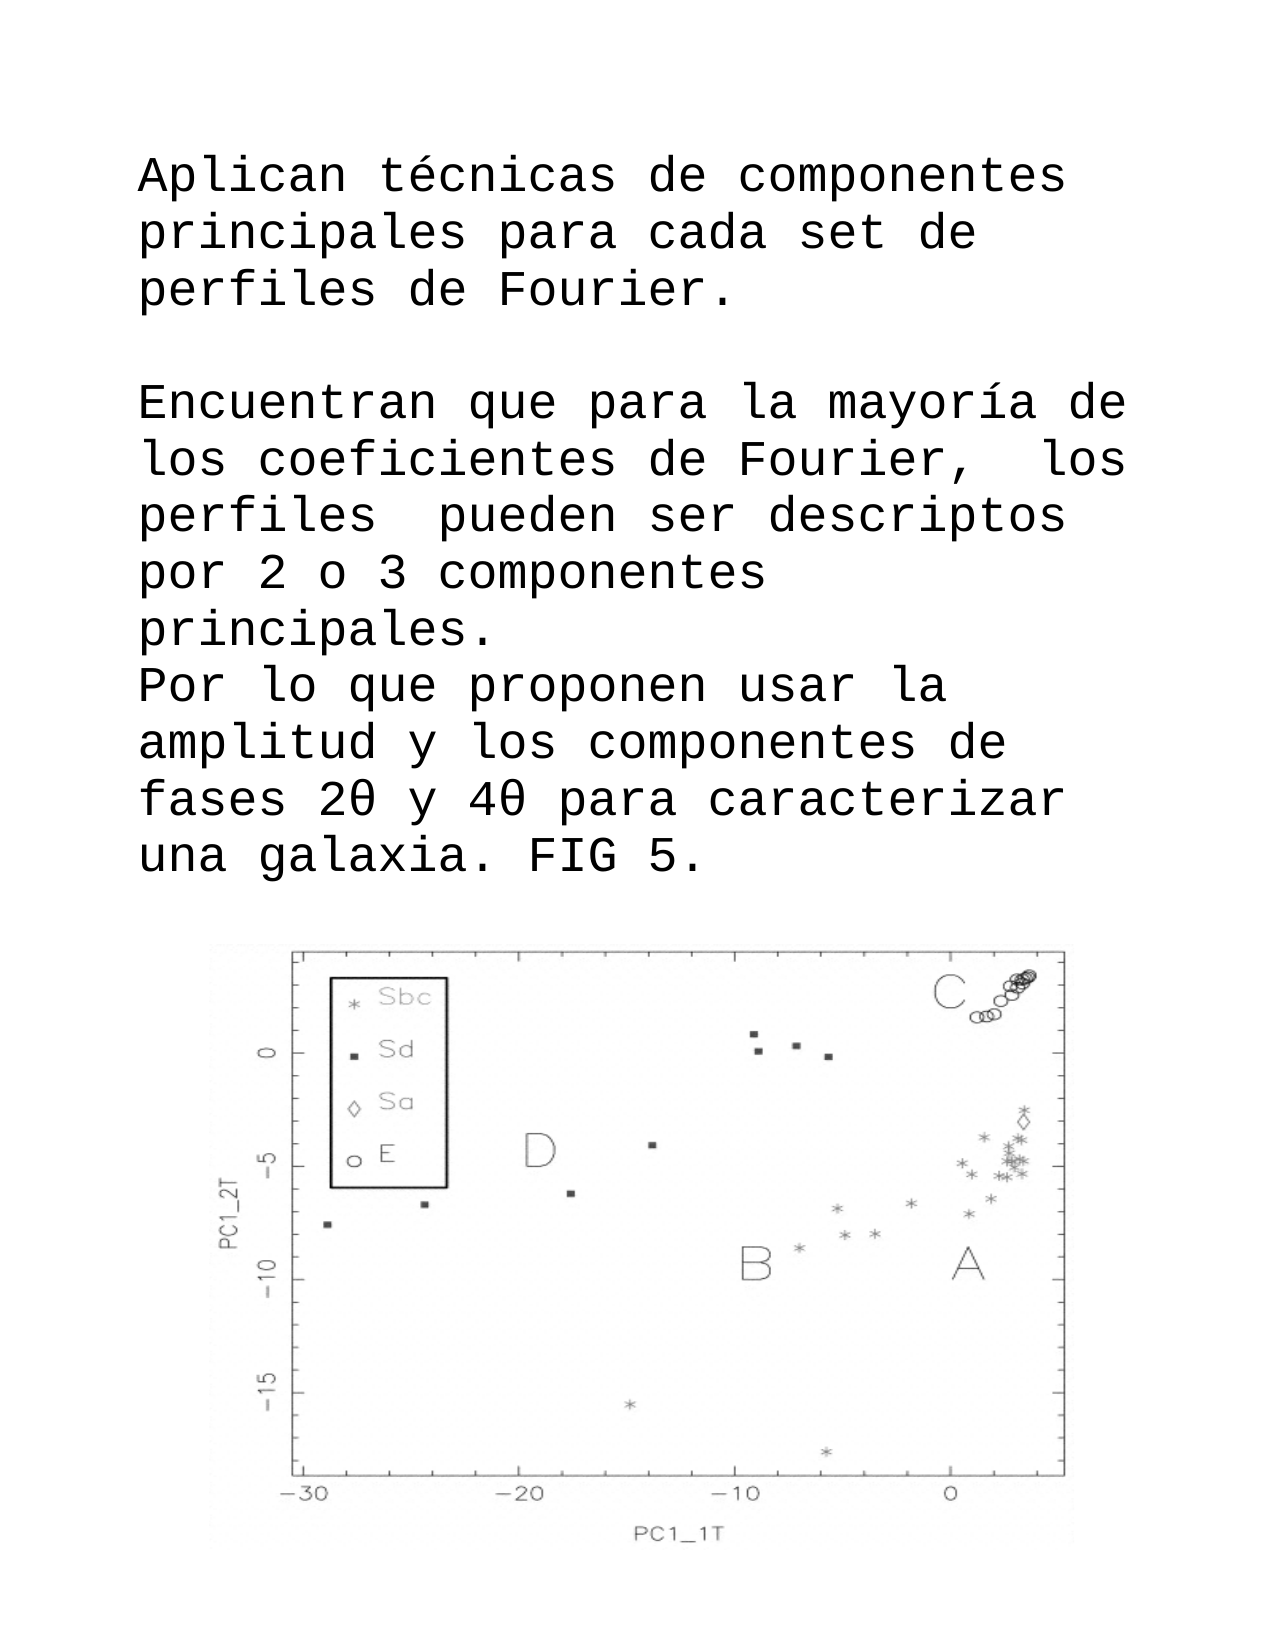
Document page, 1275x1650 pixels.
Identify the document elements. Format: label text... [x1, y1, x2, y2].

text Encuentran que para la mayoría de los coeficientes de Fourier, los perfiles pueden ser descriptos por 2 o 3 componentes principales. [137, 377, 1138, 660]
text Por lo que proponen usar la amplitud y los componentes de fases 2θ y 4θ para caracterizar una galaxia. FIG 5. [137, 660, 1138, 887]
picture [209, 944, 1075, 1550]
text Aplican técnicas de componentes principales para cada set de perfiles de Fourier. [137, 150, 1138, 320]
